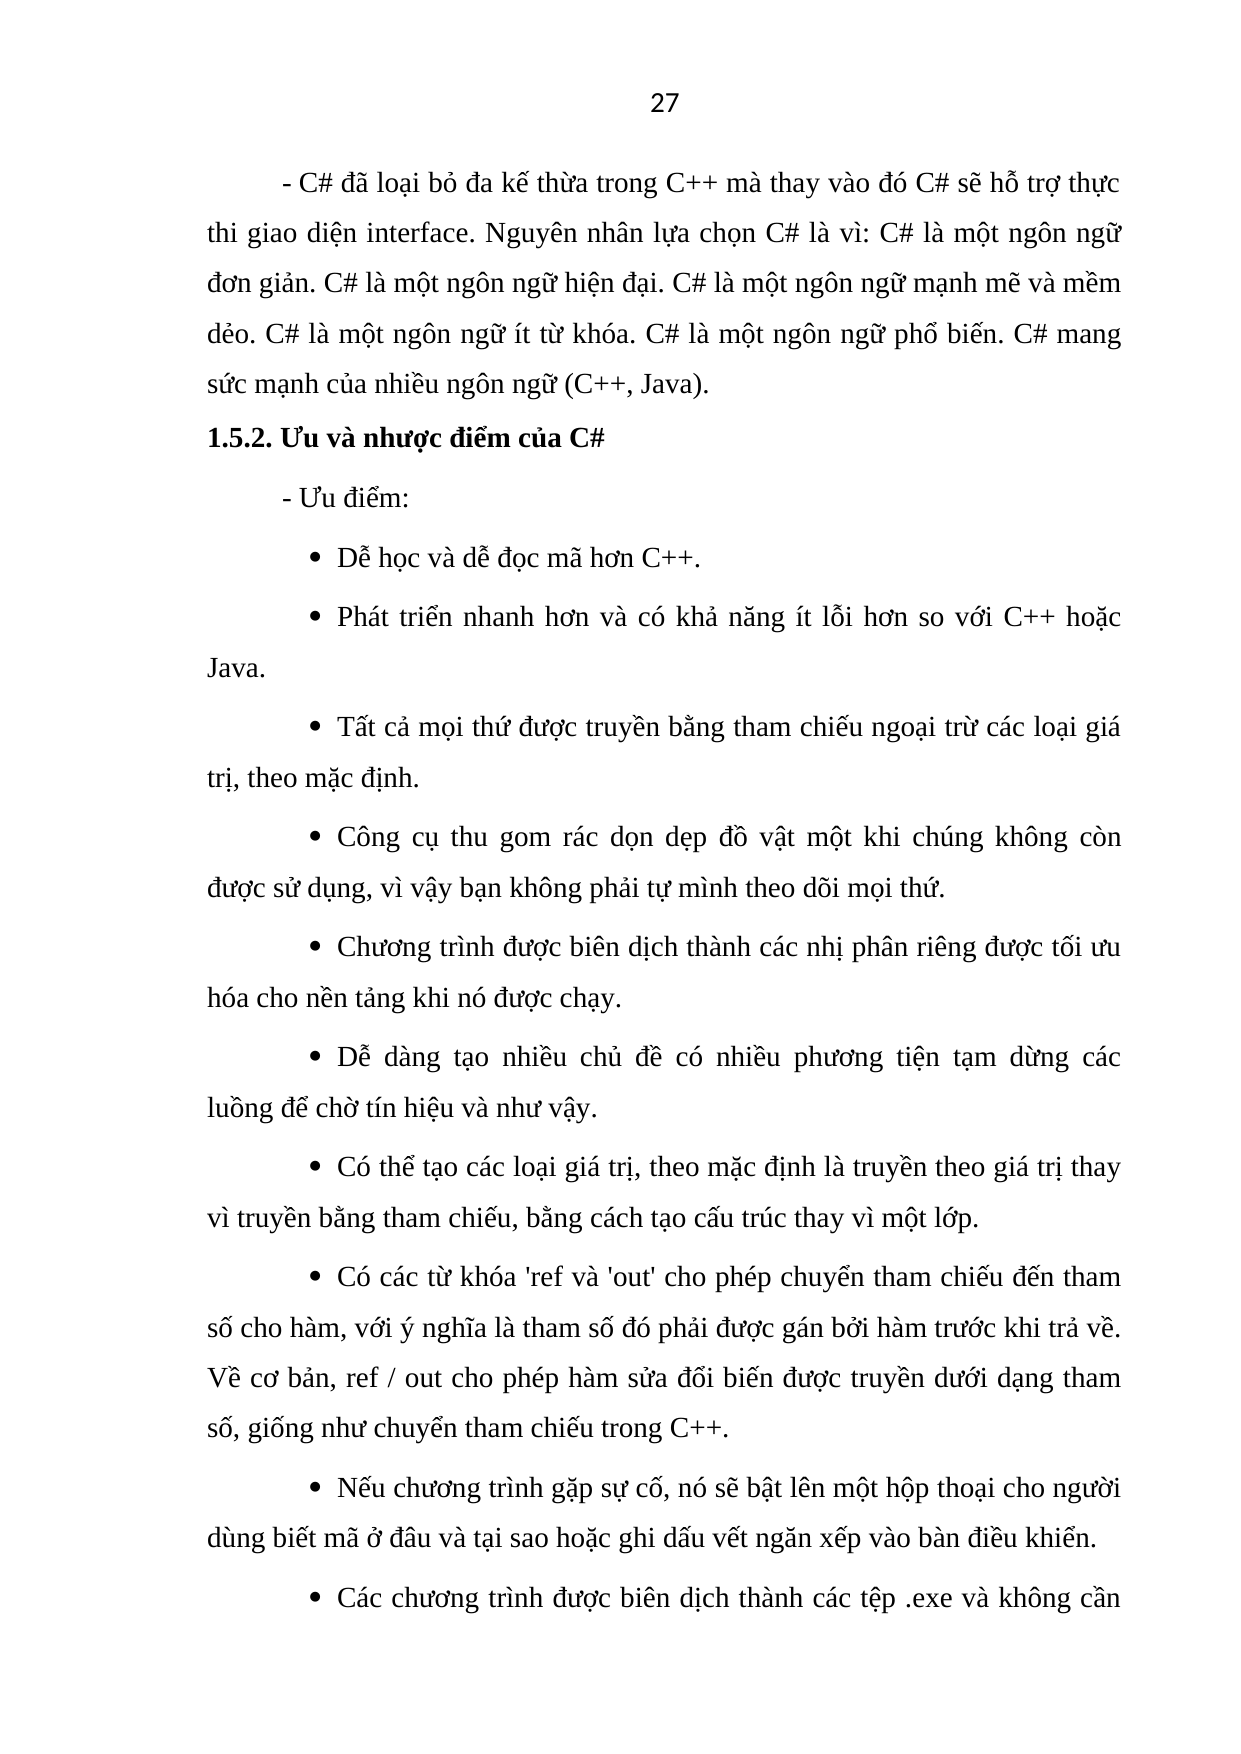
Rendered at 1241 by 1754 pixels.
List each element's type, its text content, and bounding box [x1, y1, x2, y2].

text Ưu điểm: [207, 480, 1122, 514]
text Công cụ thu gom rác dọn dẹp đồ vật một khi chúng không còn được sử dụng, vì vậy bạn không phải tự mình theo dõi mọi thứ. [207, 819, 1122, 903]
text Dễ dàng tạo nhiều chủ đề có nhiều phương tiện tạm dừng các luồng để chờ tín hiệu và như vậy. [207, 1039, 1122, 1123]
text Phát triển nhanh hơn và có khả năng ít lỗi hơn so với C++ hoặc Java. [207, 599, 1122, 683]
text Có các từ khóa 'ref và 'out' cho phép chuyển tham chiếu đến tham số cho hàm, với ý nghĩa là tham số đó phải được gán bởi hàm trước khi trả về. Về cơ bản, ref / out cho phép hàm sửa đổi biến được truyền dưới dạng tham số, giống như chuyển tham chiếu trong C++. [207, 1259, 1122, 1444]
text Nếu chương trình gặp sự cố, nó sẽ bật lên một hộp thoại cho người dùng biết mã ở đâu và tại sao hoặc ghi dấu vết ngăn xếp vào bàn điều khiển. [207, 1470, 1122, 1554]
text Có thể tạo các loại giá trị, theo mặc định là truyền theo giá trị thay vì truyền bằng tham chiếu, bằng cách tạo cấu trúc thay vì một lớp. [207, 1149, 1122, 1233]
text Dễ học và dễ đọc mã hơn C++. [207, 540, 1122, 573]
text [207, 1580, 1122, 1614]
text C# đã loại bỏ đa kế thừa trong C++ mà thay vào đó C# sẽ hỗ trợ thực thi giao diện interface. Nguyên nhân lựa chọn C# là vì: C# là một ngôn ngữ đơn giản. C# là một ngôn ngữ hiện đại. C# là một ngôn ngữ mạnh mẽ và mềm dẻo. C# là một ngôn ngữ ít từ khóa. C# là một ngôn ngữ phổ biến. C# mang sức mạnh của nhiều ngôn ngữ (C++, Java). [207, 165, 1122, 399]
text Chương trình được biên dịch thành các nhị phân riêng được tối ưu hóa cho nền tảng khi nó được chạy. [207, 929, 1122, 1013]
text Tất cả mọi thứ được truyền bằng tham chiếu ngoại trừ các loại giá trị, theo mặc định. [207, 709, 1122, 793]
subtitle Ưu và nhược điểm của C# [207, 421, 1122, 454]
